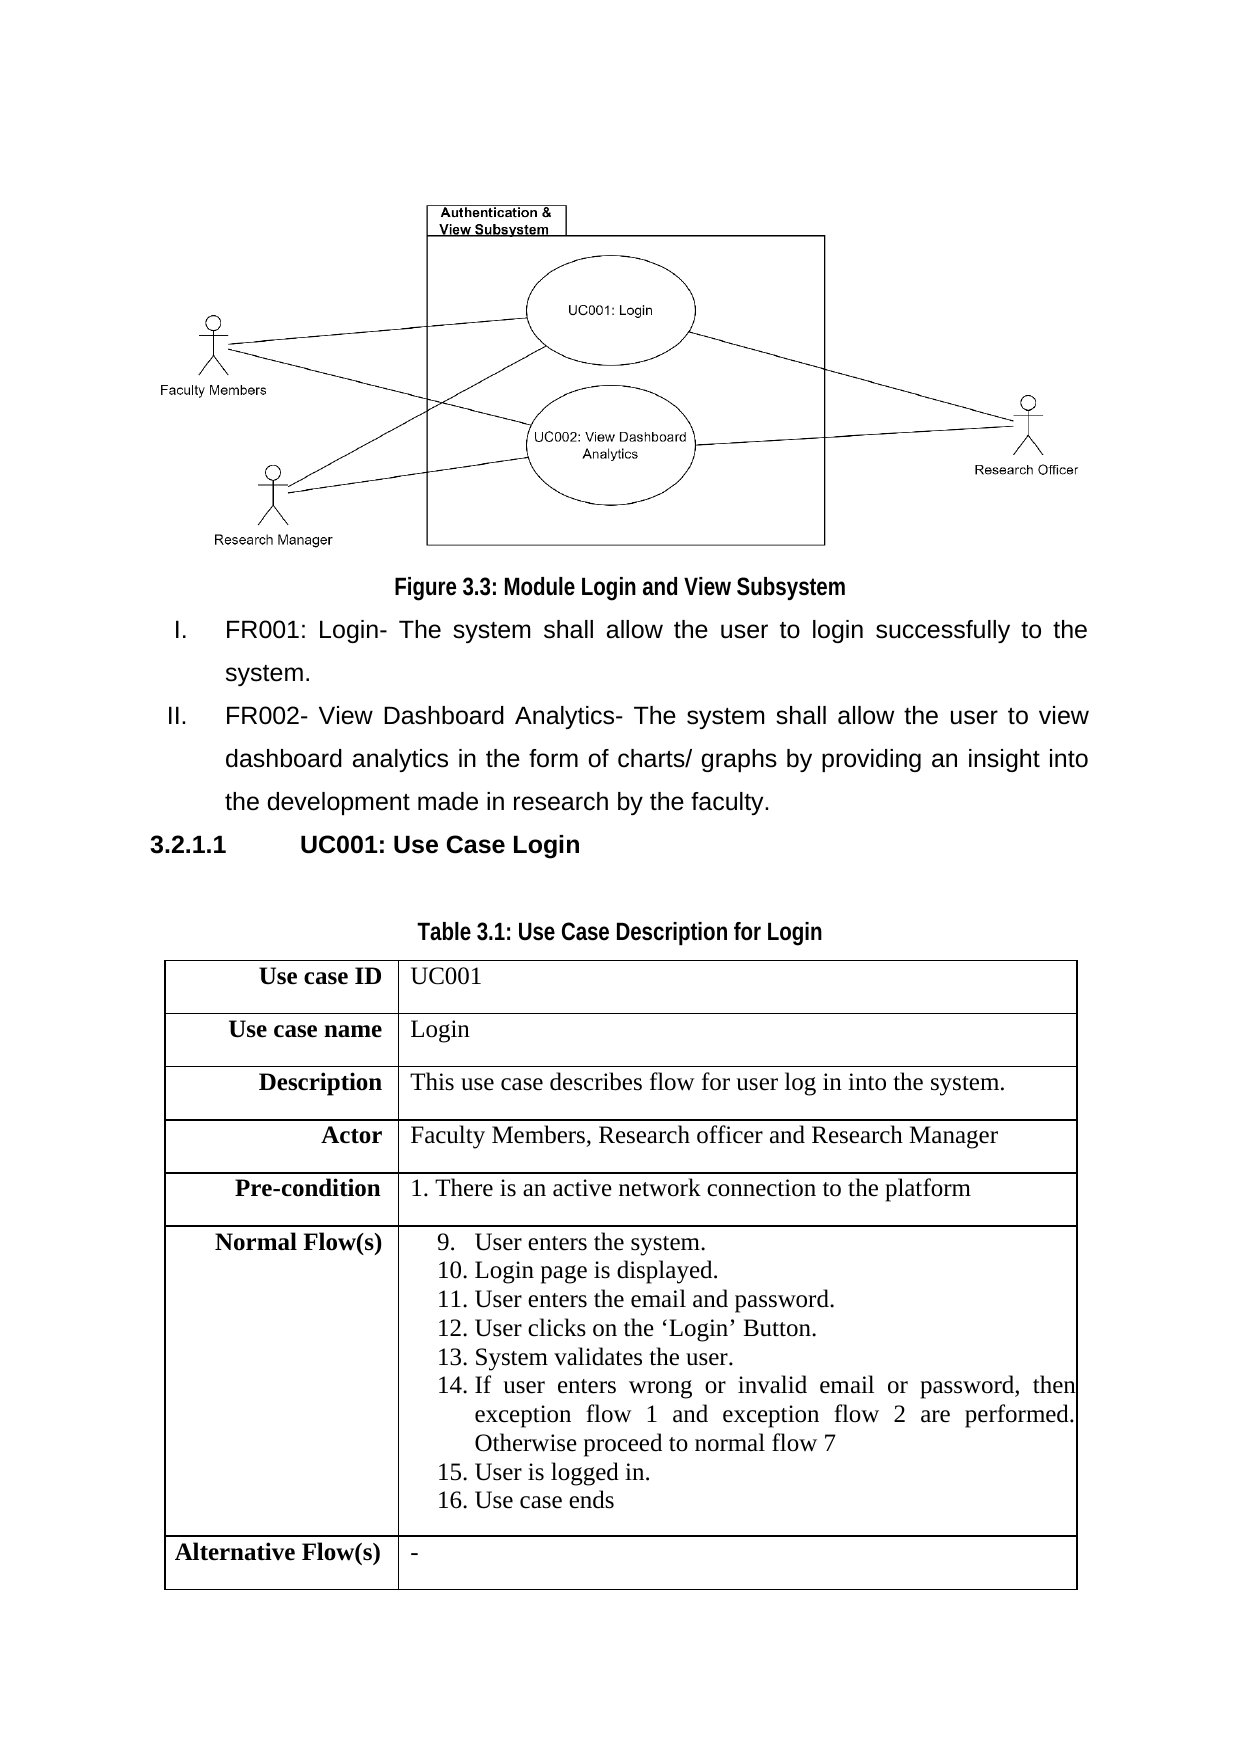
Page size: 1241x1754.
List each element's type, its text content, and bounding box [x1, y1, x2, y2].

table_cell Pre-condition [166, 1174, 398, 1225]
table_cell Login [399, 1014, 1076, 1066]
text Figure 3.3: Module Login and View Subsystem [150, 572, 1090, 600]
list FR001: Login- The system shall allow the user to login successfully to the system. [187, 615, 1090, 687]
table_cell User enters the system. Login page is displayed. User enters the email and password. User clicks on the ‘Login’ Button. System validates the user. If user enters wrong or invalid email or password, then exception flow 1 and exception flow 2 are performed. Otherwise proceed to normal flow 7 User is logged in. Use case ends [399, 1227, 1076, 1535]
text Table 3.1: Use Case Description for Login [150, 917, 1090, 945]
table_cell Actor [166, 1121, 398, 1172]
table_cell Normal Flow(s) [166, 1227, 398, 1535]
table_cell - [399, 1537, 1076, 1588]
table_cell Description [166, 1067, 398, 1119]
table_header Use case ID [166, 961, 398, 1013]
table_cell Alternative Flow(s) [166, 1537, 398, 1588]
table_cell Faculty Members, Research officer and Research Manager [399, 1121, 1076, 1172]
table_cell 1. There is an active network connection to the platform [399, 1174, 1076, 1225]
table_header UC001 [399, 961, 1076, 1013]
table_cell Use case name [166, 1014, 398, 1066]
list FR002- View Dashboard Analytics- The system shall allow the user to view dashboard analytics in the form of charts/ graphs by providing an insight into the development made in research by the faculty. [187, 701, 1090, 816]
picture [150, 193, 1093, 558]
table_cell This use case describes flow for user log in into the system. [399, 1067, 1076, 1119]
list UC001: Use Case Login [150, 830, 1090, 859]
